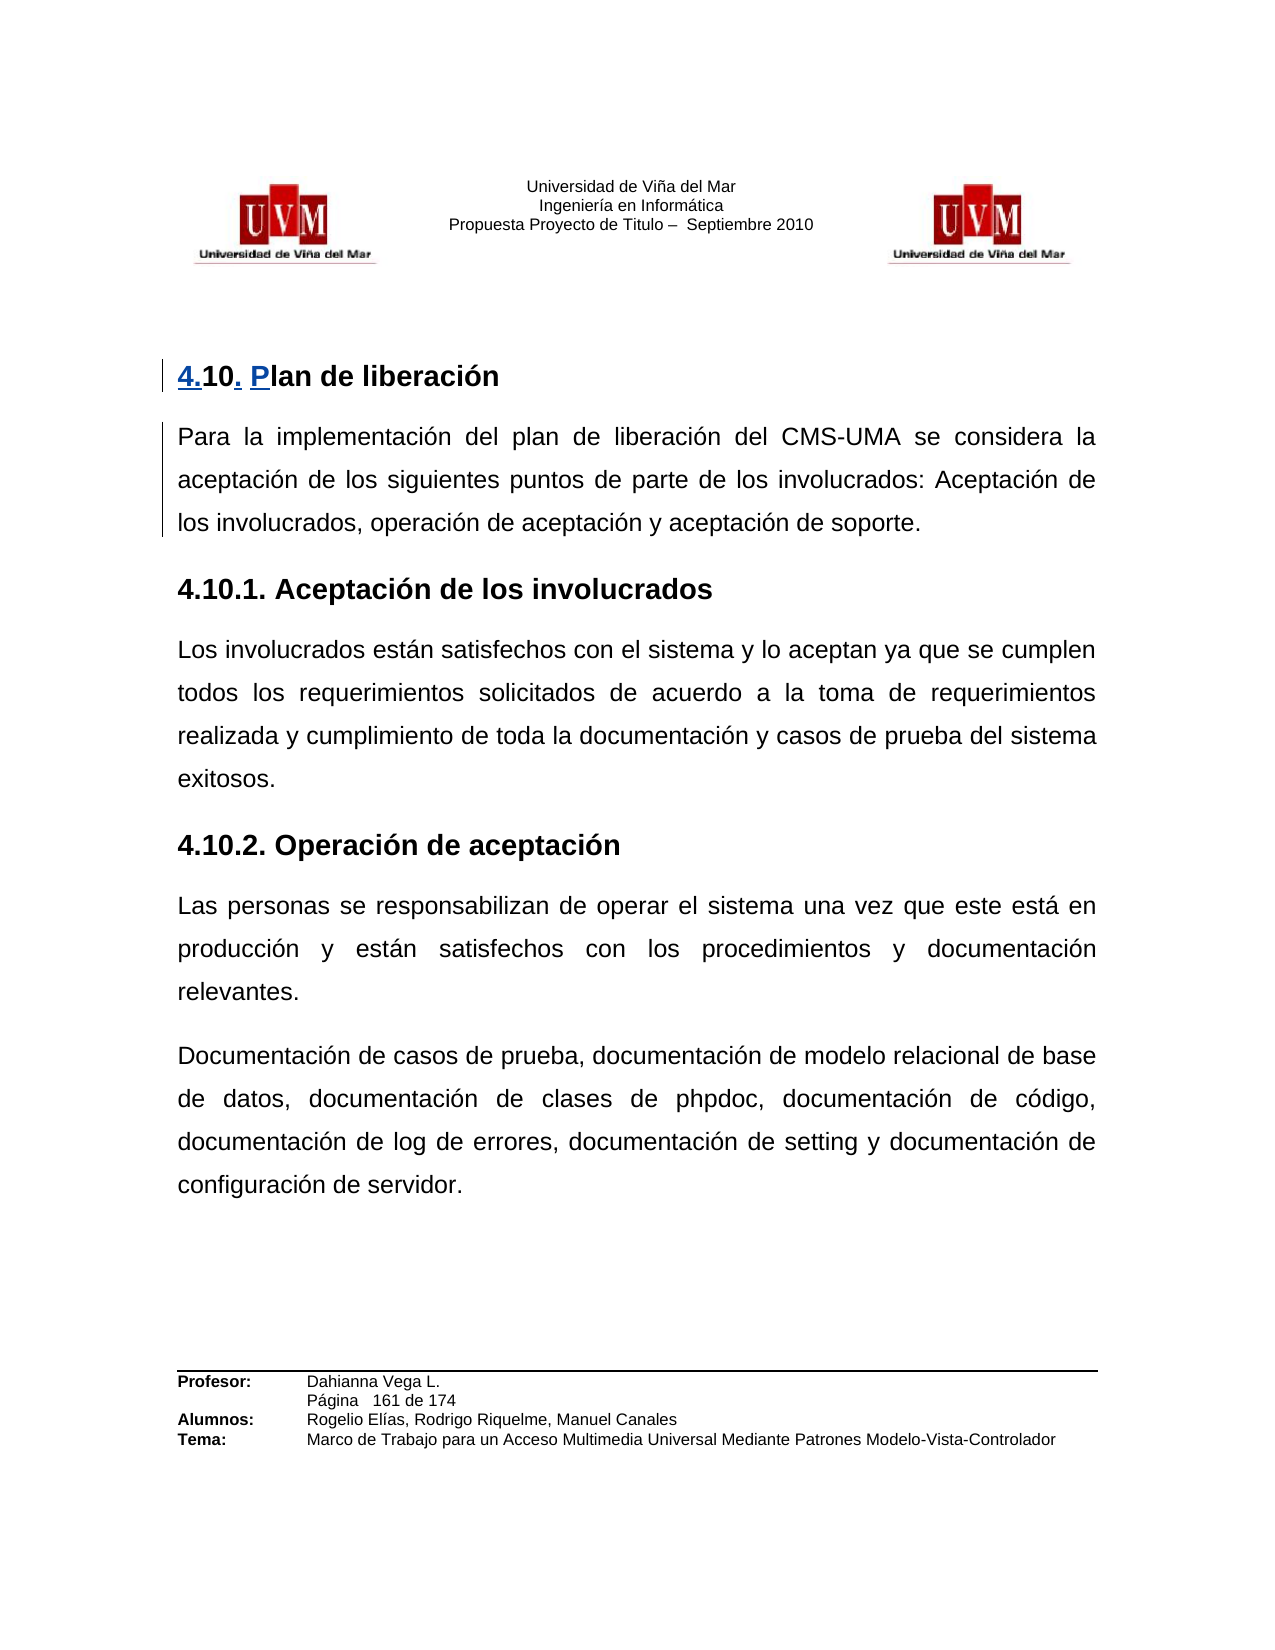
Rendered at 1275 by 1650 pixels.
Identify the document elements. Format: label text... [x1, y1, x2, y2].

text Para la implementación del plan de liberación del CMS-UMA se considera la aceptación de los siguientes puntos de parte de los involucrados: Aceptación de los involucrados, operación de aceptación y aceptación de soporte. [177, 422, 1098, 537]
text Los involucrados están satisfechos con el sistema y lo aceptan ya que se cumplen todos los requerimientos solicitados de acuerdo a la toma de requerimientos realizada y cumplimiento de toda la documentación y casos de prueba del sistema exitosos. [177, 635, 1098, 793]
text Documentación de casos de prueba, documentación de modelo relacional de base de datos, documentación de clases de phpdoc, documentación de código, documentación de log de errores, documentación de setting y documentación de configuración de servidor. [177, 1041, 1098, 1199]
picture [177, 176, 390, 267]
subtitle 4.10.2. Operación de aceptación [177, 828, 1098, 862]
picture [871, 176, 1084, 267]
subtitle 4.10.1. Aceptación de los involucrados [177, 572, 1098, 605]
subtitle 10 lan de liberación [177, 359, 1098, 392]
text Las personas se responsabilizan de operar el sistema una vez que este está en producción y están satisfechos con los procedimientos y documentación relevantes. [177, 891, 1098, 1006]
